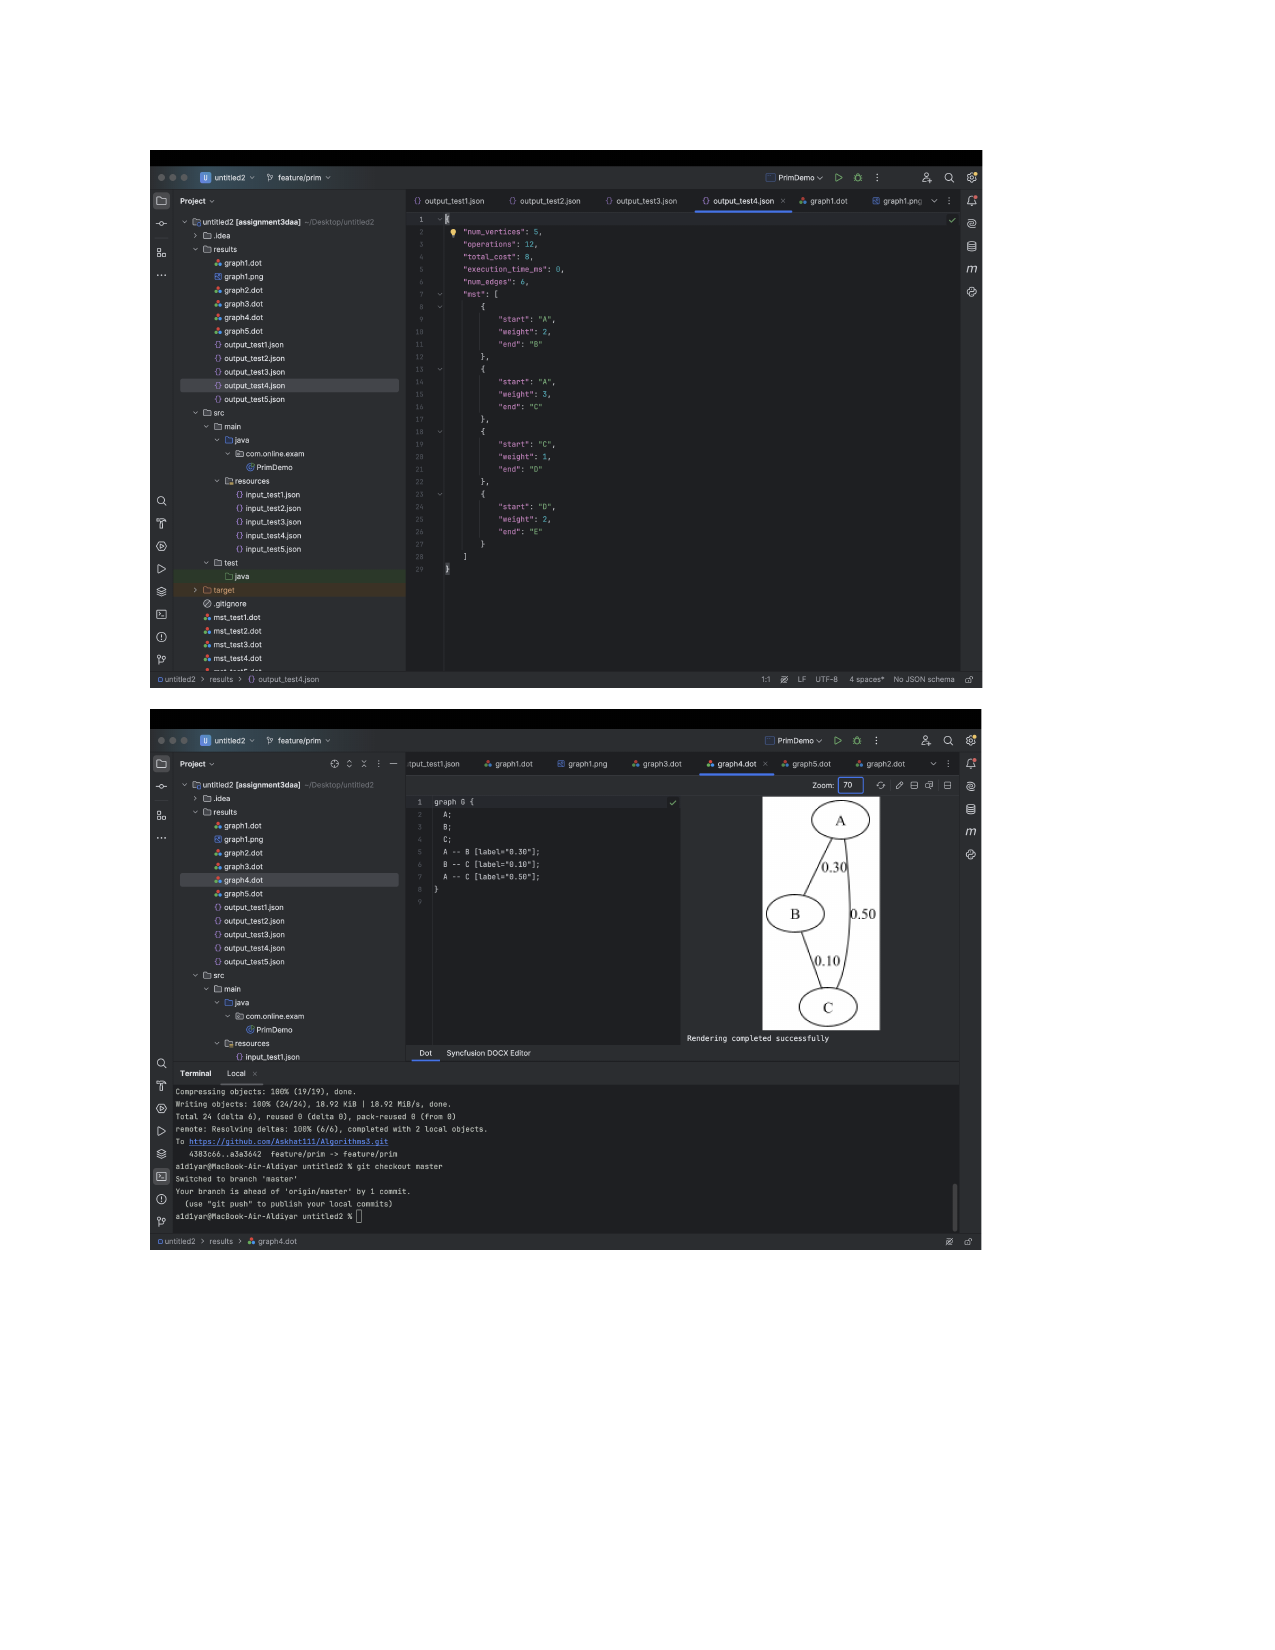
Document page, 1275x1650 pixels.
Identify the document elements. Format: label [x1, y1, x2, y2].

picture [150, 709, 982, 1250]
picture [150, 150, 983, 688]
